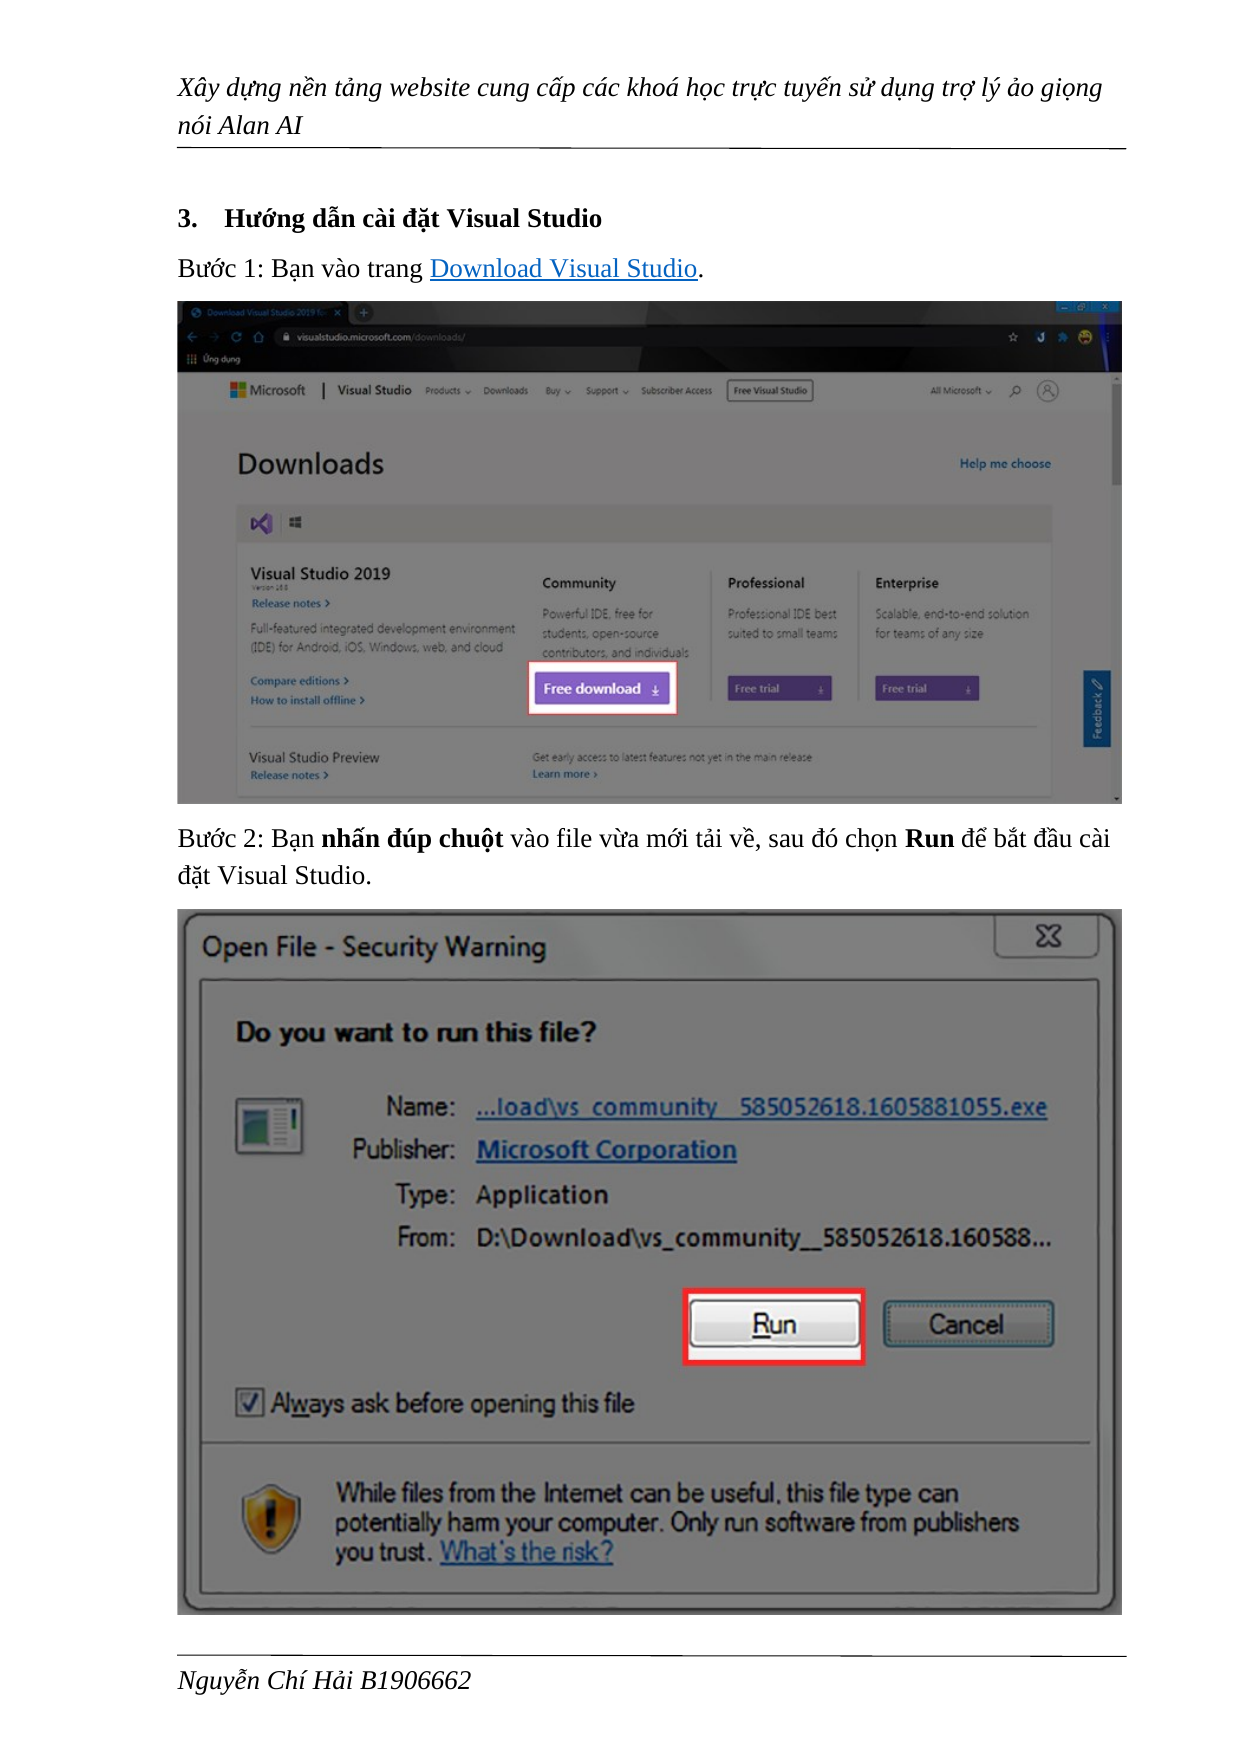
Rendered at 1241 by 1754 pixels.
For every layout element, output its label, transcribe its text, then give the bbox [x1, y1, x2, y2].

list Hướng dẫn cài đặt Visual Studio [177, 202, 1122, 233]
picture [177, 909, 1122, 1615]
text Bước 2: Bạn nhấn đúp chuột vào file vừa mới tải về, sau đó chọn Run để bắt đầu cài đặt Visual Studio. [177, 822, 1122, 891]
text Bước 1: Bạn vào trang Download Visual Studio. [177, 252, 1122, 283]
picture [177, 301, 1122, 804]
